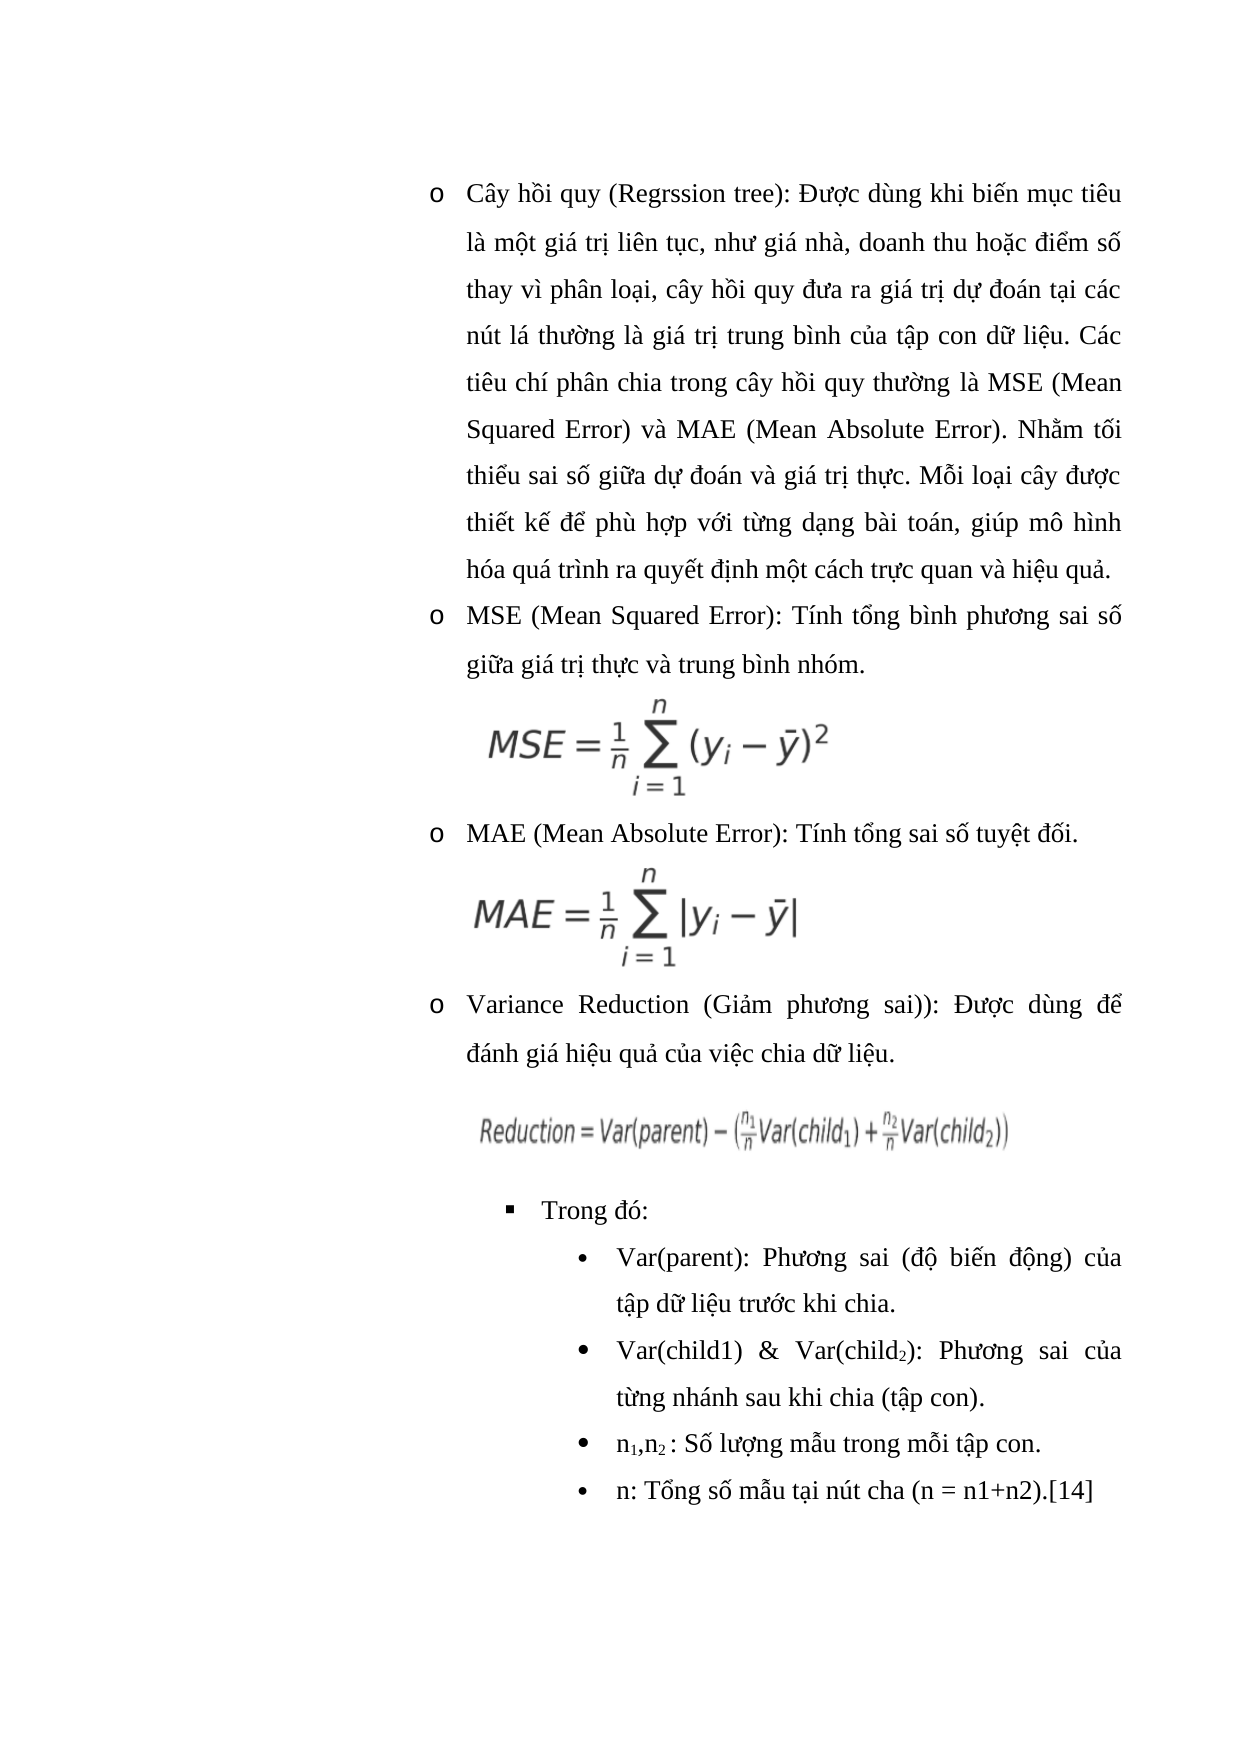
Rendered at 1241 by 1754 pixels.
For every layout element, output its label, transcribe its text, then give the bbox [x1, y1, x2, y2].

list Trong đó: [504, 1194, 1122, 1225]
list n: Tổng số mẫu tại nút cha (n = n1+n2).[14] [579, 1474, 1122, 1506]
picture [466, 695, 868, 802]
list n1​,n2​ : Số lượng mẫu trong mỗi tập con. [579, 1427, 1122, 1459]
list MAE (Mean Absolute Error): Tính tổng sai số tuyệt đối. [429, 817, 1122, 850]
list Var(parent): Phương sai (độ biến động) của tập dữ liệu trước khi chia. [579, 1241, 1122, 1318]
picture [466, 866, 818, 974]
list Cây hồi quy (Regrssion tree): Được dùng khi biến mục tiêu là một giá trị liên tục, như giá nhà, doanh thu hoặc điểm số thay vì phân loại, cây hồi quy đưa ra giá trị dự đoán tại các nút lá thường là giá trị trung bình của tập con dữ liệu. Các tiêu chí phân chia trong cây hồi quy thường là MSE (Mean Squared Error) và MAE (Mean Absolute Error). Nhằm tối thiểu sai số giữa dự đoán và giá trị thực. Mỗi loại cây được thiết kế để phù hợp với từng dạng bài toán, giúp mô hình hóa quá trình ra quyết định một cách trực quan và hiệu quả. [429, 177, 1122, 584]
list Var(child1​) & Var(child2): Phương sai của từng nhánh sau khi chia (tập con). [579, 1334, 1122, 1412]
picture [466, 1084, 1018, 1179]
list Variance Reduction (Giảm phương sai)): Được dùng để đánh giá hiệu quả của việc chia dữ liệu. [429, 989, 1122, 1069]
list MSE (Mean Squared Error): Tính tổng bình phương sai số giữa giá trị thực và trung bình nhóm. [429, 599, 1122, 679]
